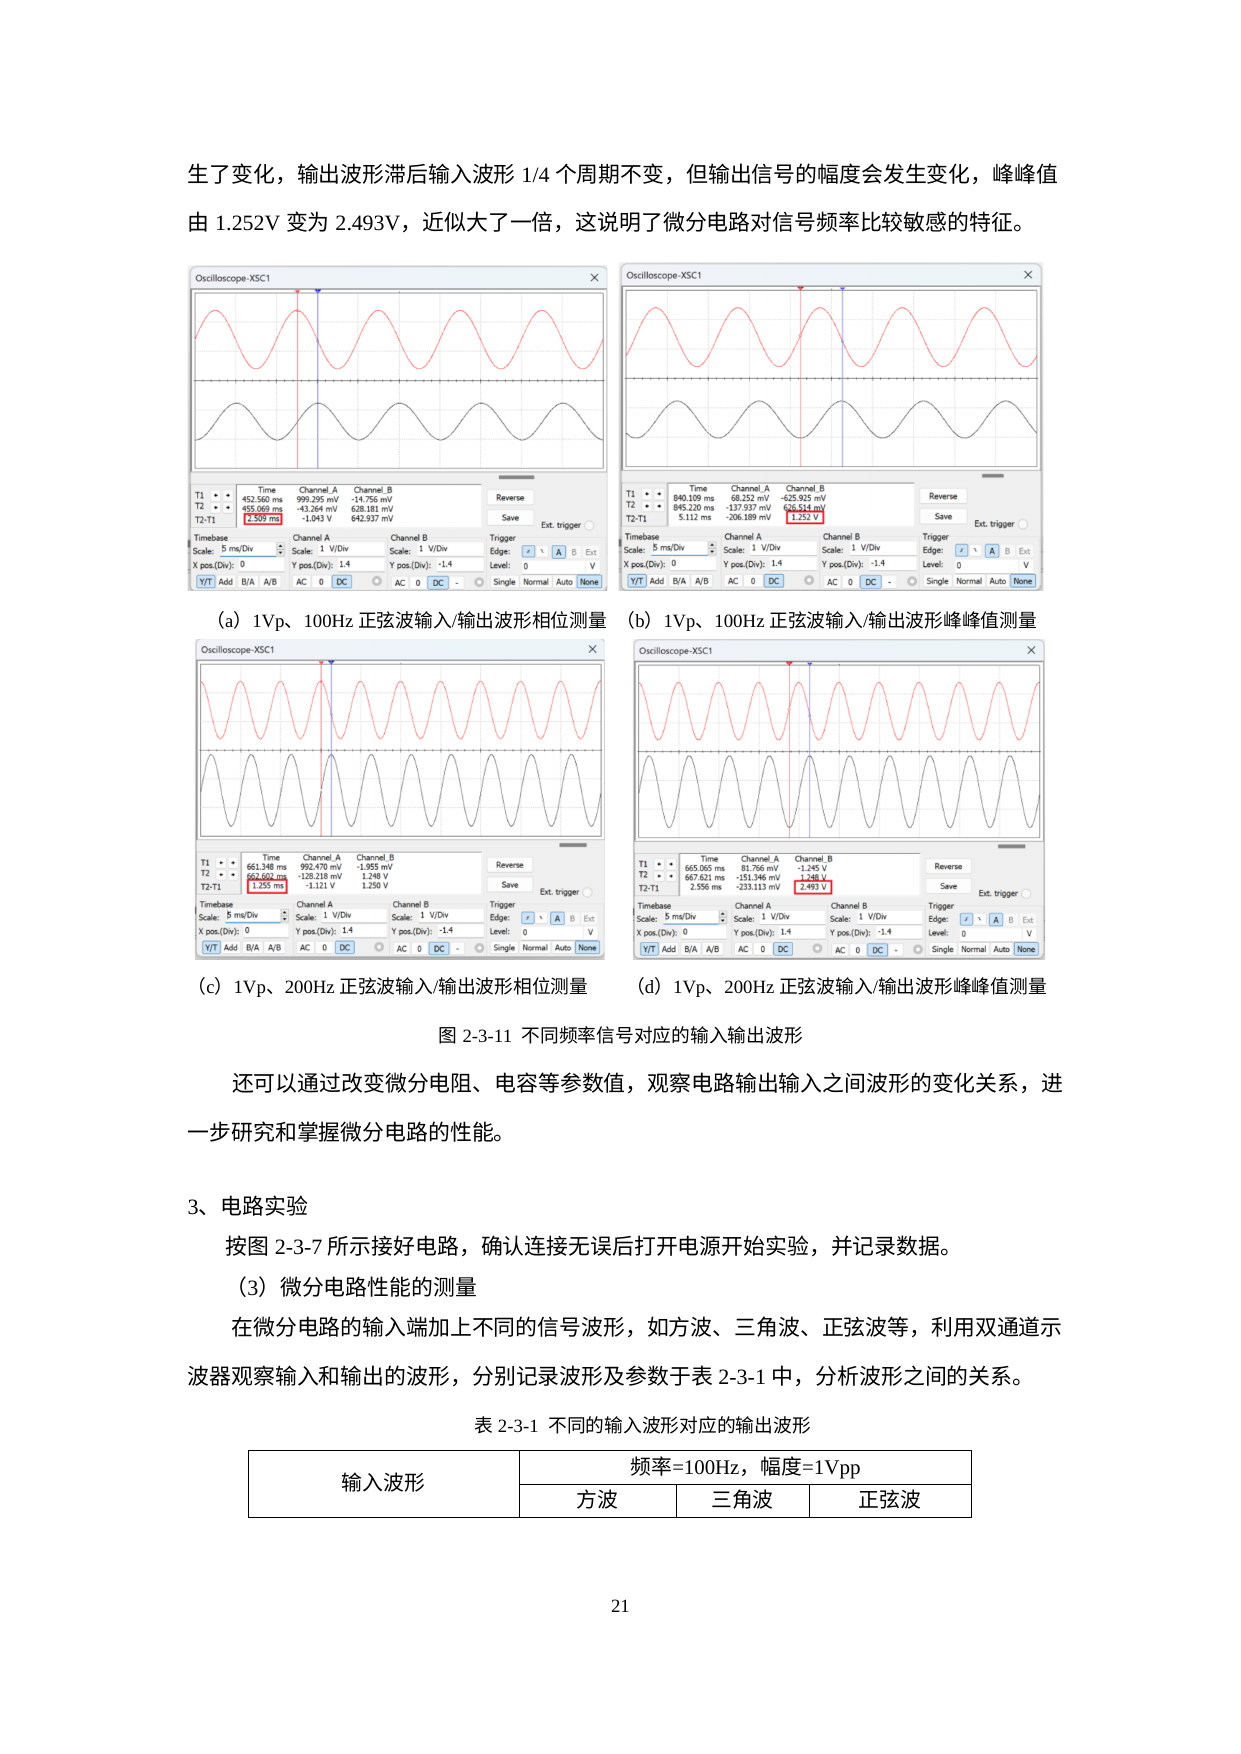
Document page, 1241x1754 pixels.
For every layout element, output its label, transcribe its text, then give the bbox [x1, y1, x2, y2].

text 一步研究和掌握微分电路的性能。 [187, 1122, 1090, 1144]
table_cell 方波 [520, 1485, 676, 1517]
text 波器观察输入和输出的波形，分别记录波形及参数于表 2-3-1 中，分析波形之间的关系。 [187, 1366, 1090, 1389]
text （a）1Vp、100Hz 正弦波输入/输出波形相位测量 （b）1Vp、100Hz 正弦波输入/输出波形峰峰值测量 [206, 612, 1090, 632]
table_header 频率=100Hz，幅度=1Vpp [520, 1451, 971, 1484]
text （c）1Vp、200Hz 正弦波输入/输出波形相位测量 （d）1Vp、200Hz 正弦波输入/输出波形峰峰值测量 [187, 978, 1090, 997]
text 按图 2-3-7 所示接好电路，确认连接无误后打开电源开始实验，并记录数据。 [225, 1236, 1090, 1259]
text 图 2-3-11 不同频率信号对应的输入输出波形 [439, 1026, 1090, 1046]
text 表 2-3-1 不同的输入波形对应的输出波形 [474, 1416, 1090, 1436]
table_cell 三角波 [677, 1485, 809, 1517]
table_cell 正弦波 [810, 1485, 971, 1517]
table_header 输入波形 [249, 1451, 519, 1517]
text 3、电路实验 [187, 1196, 1090, 1219]
picture [187, 265, 608, 591]
picture [632, 639, 1046, 960]
text 还可以通过改变微分电阻、电容等参数值，观察电路输出输入之间波形的变化关系，进 [232, 1074, 1090, 1096]
text 在微分电路的输入端加上不同的信号波形，如方波、三角波、正弦波等，利用双通道示 [231, 1317, 1090, 1339]
text （3）微分电路性能的测量 [225, 1277, 1090, 1300]
text 生了变化，输出波形滞后输入波形 1/4 个周期不变，但输出信号的幅度会发生变化，峰峰值 [187, 163, 1090, 187]
picture [194, 639, 605, 960]
picture [618, 262, 1044, 591]
text 由 1.252V 变为 2.493V，近似大了一倍，这说明了微分电路对信号频率比较敏感的特征。 [187, 212, 1090, 236]
text 21 [611, 1597, 1090, 1616]
